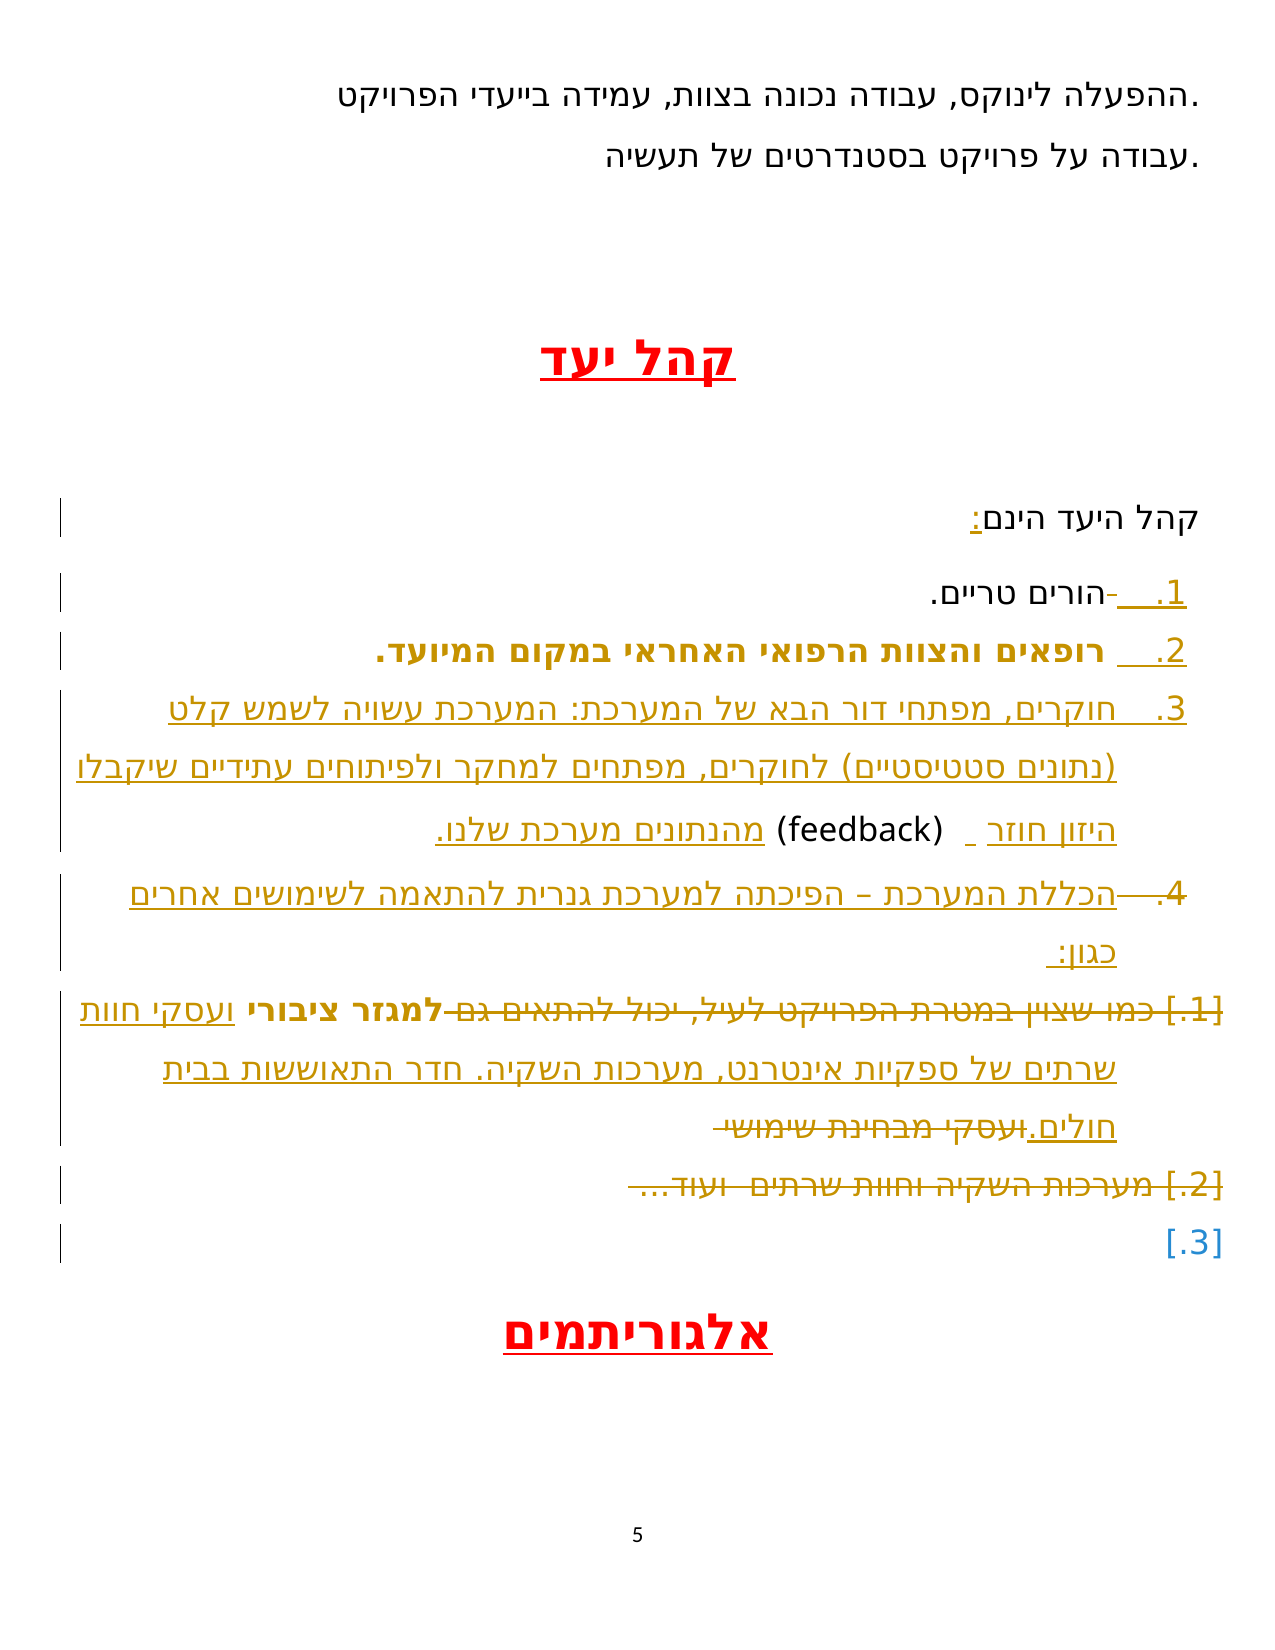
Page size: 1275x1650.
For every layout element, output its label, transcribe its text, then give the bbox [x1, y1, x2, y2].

text קהל היעד הינם [75, 498, 1200, 537]
list הורים טריים. [75, 573, 1155, 612]
list רופאים והצוות הרפואי האחראי במקום המיועד. [75, 632, 1155, 670]
text קהל יעד [75, 329, 1200, 387]
list למגזר ציבורי [75, 991, 1155, 1146]
text אלגוריתמים [75, 1303, 1200, 1361]
text עבודה על פרויקט בסטנדרטים של תעשיה. [75, 136, 1200, 175]
text ההפעלה לינוקס, עבודה נכונה בצוות, עמידה בייעדי הפרויקט. [75, 75, 1200, 114]
list (feedback) [75, 690, 1155, 852]
